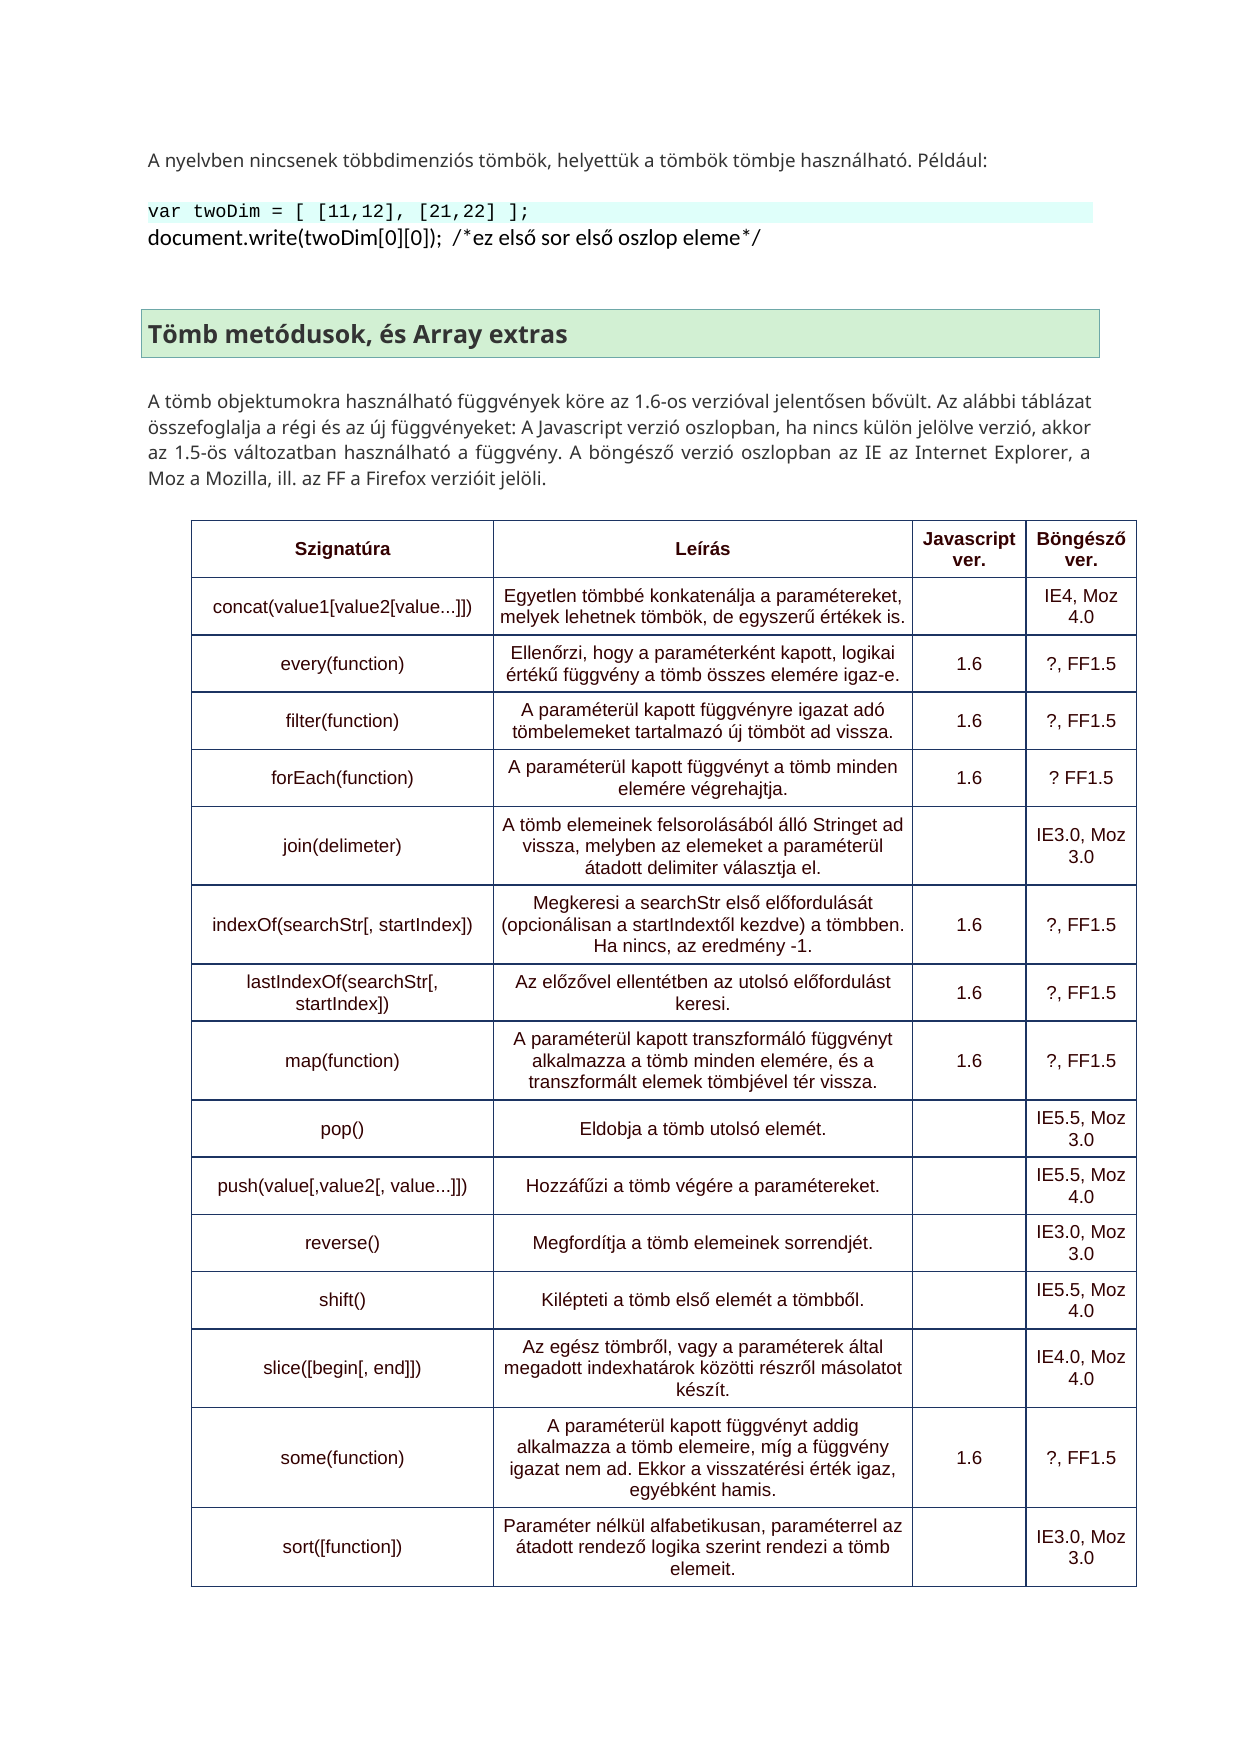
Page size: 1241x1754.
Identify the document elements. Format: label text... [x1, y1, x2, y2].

table_cell Megkeresi a searchStr első előfordulását (opcionálisan a startIndextől kezdve) a tömbben. Ha nincs, az eredmény -1. [494, 886, 912, 963]
table_cell IE5.5, Moz 4.0 [1027, 1272, 1136, 1328]
table_cell IE4.0, Moz 4.0 [1027, 1330, 1136, 1407]
table_cell slice([begin[, end]]) [192, 1330, 493, 1407]
table_cell IE3.0, Moz 3.0 [1027, 1215, 1136, 1271]
table_cell every(function) [192, 636, 493, 691]
text A nyelvben nincsenek többdimenziós tömbök, helyettük a tömbök tömbje használható. Például: [148, 148, 1093, 173]
text var twoDim = [ [11,12], [21,22] ]; [148, 202, 1093, 223]
table_cell Egyetlen tömbbé konkatenálja a paramétereket, melyek lehetnek tömbök, de egyszerű értékek is. [494, 578, 912, 634]
table_cell IE5.5, Moz 4.0 [1027, 1158, 1136, 1213]
table_cell shift() [192, 1272, 493, 1328]
table_cell some(function) [192, 1408, 493, 1507]
table_cell ?, FF1.5 [1027, 636, 1136, 691]
table_cell IE3.0, Moz 3.0 [1027, 1508, 1136, 1586]
table_cell IE3.0, Moz 3.0 [1027, 807, 1136, 884]
table_header Szignatúra [192, 521, 493, 577]
table_cell 1.6 [913, 693, 1025, 748]
table_cell Ellenőrzi, hogy a paraméterként kapott, logikai értékű függvény a tömb összes elemére igaz-e. [494, 636, 912, 691]
text Tömb metódusok, és Array extras [142, 310, 1099, 357]
table_cell reverse() [192, 1215, 493, 1271]
table_cell IE4, Moz 4.0 [1027, 578, 1136, 634]
text document.write(twoDim[0][0]); /*ez első sor első oszlop eleme*/ [148, 223, 1093, 252]
table_cell IE5.5, Moz 3.0 [1027, 1101, 1136, 1156]
table_cell Megfordítja a tömb elemeinek sorrendjét. [494, 1215, 912, 1271]
table_cell A paraméterül kapott függvényt addig alkalmazza a tömb elemeire, míg a függvény igazat nem ad. Ekkor a visszatérési érték igaz, egyébként hamis. [494, 1408, 912, 1507]
table_cell [913, 1272, 1025, 1328]
table_header Böngésző ver. [1027, 521, 1136, 577]
table_cell map(function) [192, 1022, 493, 1099]
table_cell [913, 1158, 1025, 1213]
text A tömb objektumokra használható függvények köre az 1.6-os verzióval jelentősen bővült. Az alábbi táblázat összefoglalja a régi és az új függvényeket: A Javascript verzió oszlopban, ha nincs külön jelölve verzió, akkor az 1.5-ös változatban használható a függvény. A böngésző verzió oszlopban az IE az Internet Explorer, a Moz a Mozilla, ill. az FF a Firefox verzióit jelöli. [148, 388, 1093, 491]
table_cell Paraméter nélkül alfabetikusan, paraméterrel az átadott rendező logika szerint rendezi a tömb elemeit. [494, 1508, 912, 1586]
table_cell 1.6 [913, 965, 1025, 1020]
table_cell 1.6 [913, 750, 1025, 806]
table_cell concat(value1[value2[value...]]) [192, 578, 493, 634]
table_cell ?, FF1.5 [1027, 1022, 1136, 1099]
table_cell Hozzáfűzi a tömb végére a paramétereket. [494, 1158, 912, 1213]
table_cell 1.6 [913, 886, 1025, 963]
table_cell lastIndexOf(searchStr[, startIndex]) [192, 965, 493, 1020]
table_cell A paraméterül kapott függvényre igazat adó tömbelemeket tartalmazó új tömböt ad vissza. [494, 693, 912, 748]
table_cell join(delimeter) [192, 807, 493, 884]
table_cell [913, 1330, 1025, 1407]
table_cell ?, FF1.5 [1027, 886, 1136, 963]
table_header Leírás [494, 521, 912, 577]
table_cell [913, 1101, 1025, 1156]
table_cell 1.6 [913, 1022, 1025, 1099]
table_cell sort([function]) [192, 1508, 493, 1586]
table_cell Eldobja a tömb utolsó elemét. [494, 1101, 912, 1156]
table_cell A tömb elemeinek felsorolásából álló Stringet ad vissza, melyben az elemeket a paraméterül átadott delimiter választja el. [494, 807, 912, 884]
table_cell [913, 578, 1025, 634]
table_cell ? FF1.5 [1027, 750, 1136, 806]
table_cell A paraméterül kapott függvényt a tömb minden elemére végrehajtja. [494, 750, 912, 806]
table_cell A paraméterül kapott transzformáló függvényt alkalmazza a tömb minden elemére, és a transzformált elemek tömbjével tér vissza. [494, 1022, 912, 1099]
table_cell 1.6 [913, 636, 1025, 691]
table_cell [913, 1508, 1025, 1586]
table_cell filter(function) [192, 693, 493, 748]
table_cell [913, 807, 1025, 884]
table_cell [913, 1215, 1025, 1271]
table_header Javascript ver. [913, 521, 1025, 577]
table_cell 1.6 [913, 1408, 1025, 1507]
table_cell forEach(function) [192, 750, 493, 806]
table_cell push(value[,value2[, value...]]) [192, 1158, 493, 1213]
table_cell ?, FF1.5 [1027, 1408, 1136, 1507]
table_cell ?, FF1.5 [1027, 965, 1136, 1020]
table_cell Az egész tömbről, vagy a paraméterek által megadott indexhatárok közötti részről másolatot készít. [494, 1330, 912, 1407]
table_cell Az előzővel ellentétben az utolsó előfordulást keresi. [494, 965, 912, 1020]
table_cell pop() [192, 1101, 493, 1156]
table_cell ?, FF1.5 [1027, 693, 1136, 748]
table_cell Kilépteti a tömb első elemét a tömbből. [494, 1272, 912, 1328]
table_cell indexOf(searchStr[, startIndex]) [192, 886, 493, 963]
